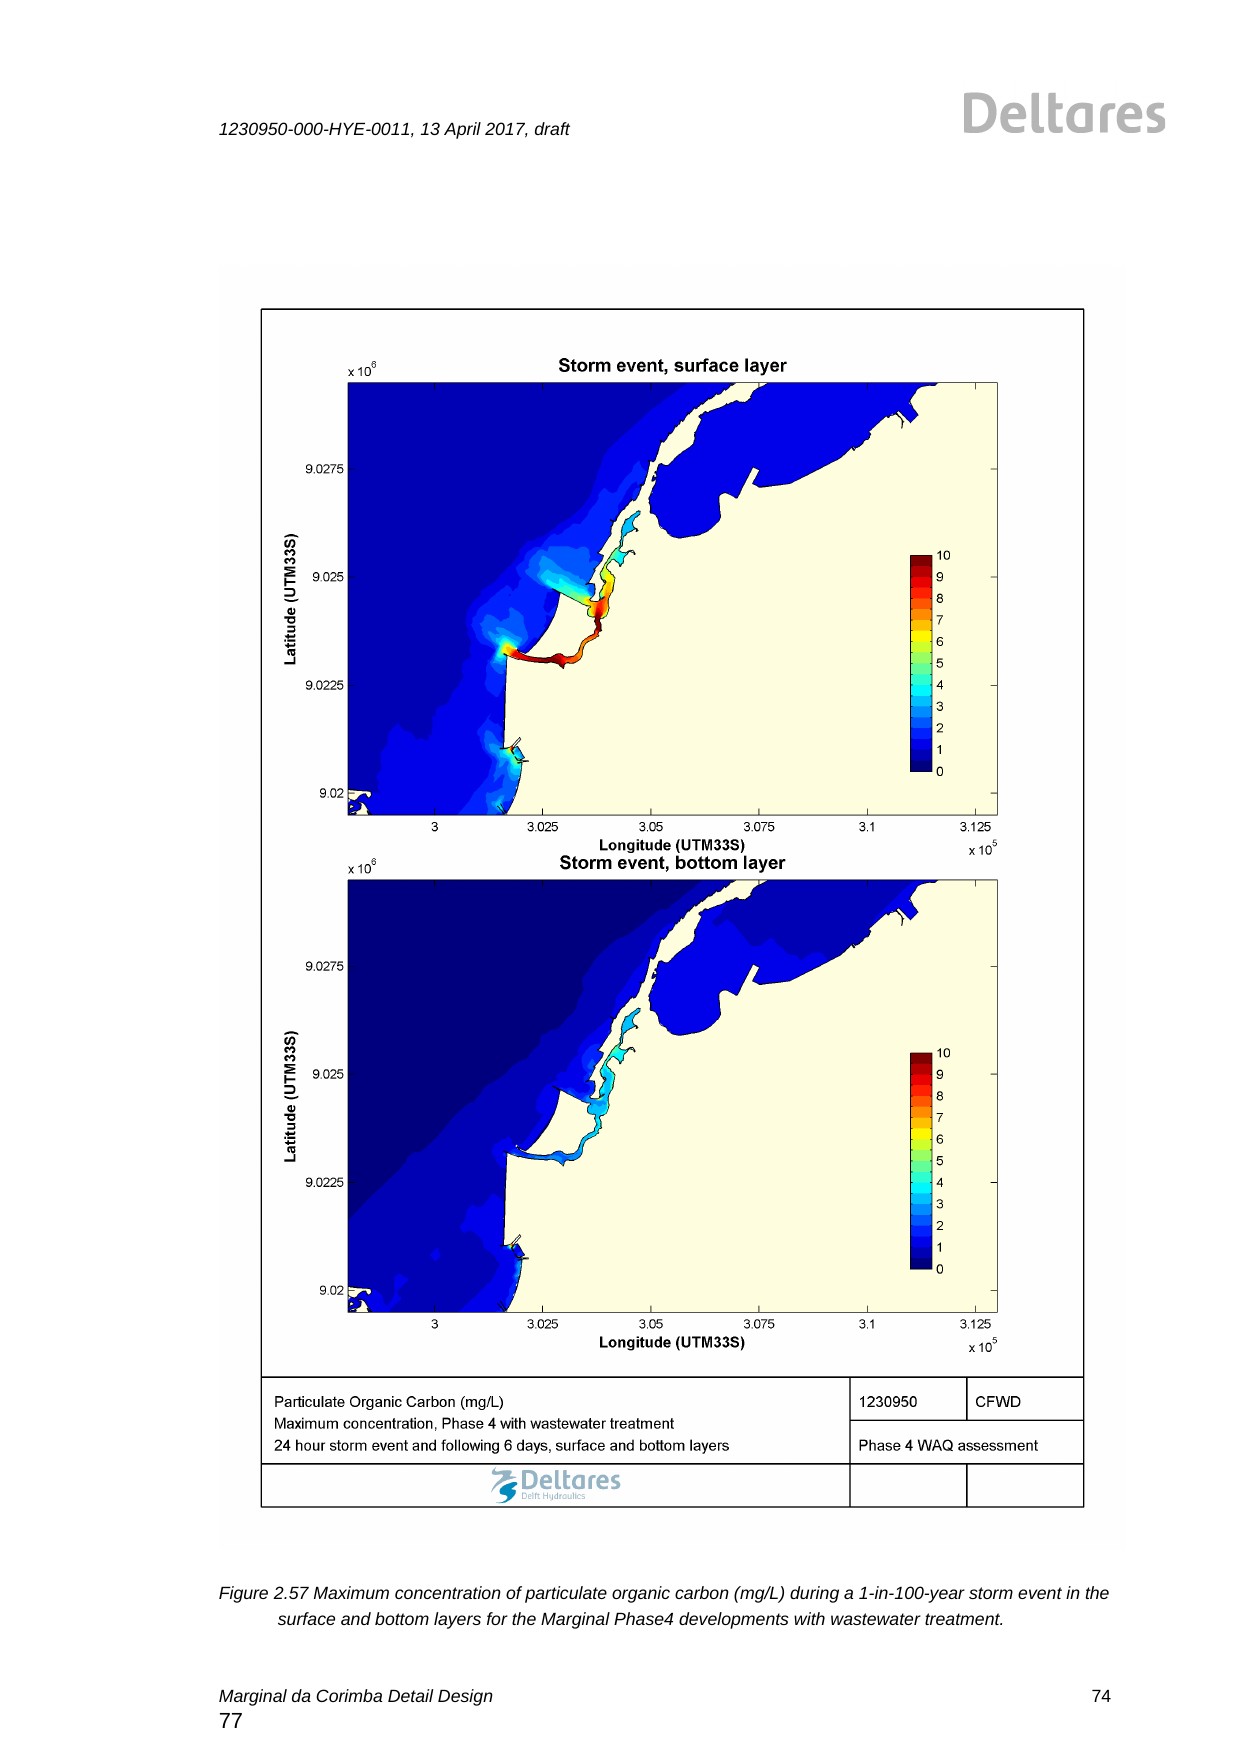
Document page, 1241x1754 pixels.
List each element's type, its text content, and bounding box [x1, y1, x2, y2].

picture [218, 265, 1127, 1550]
picture [964, 75, 1166, 133]
